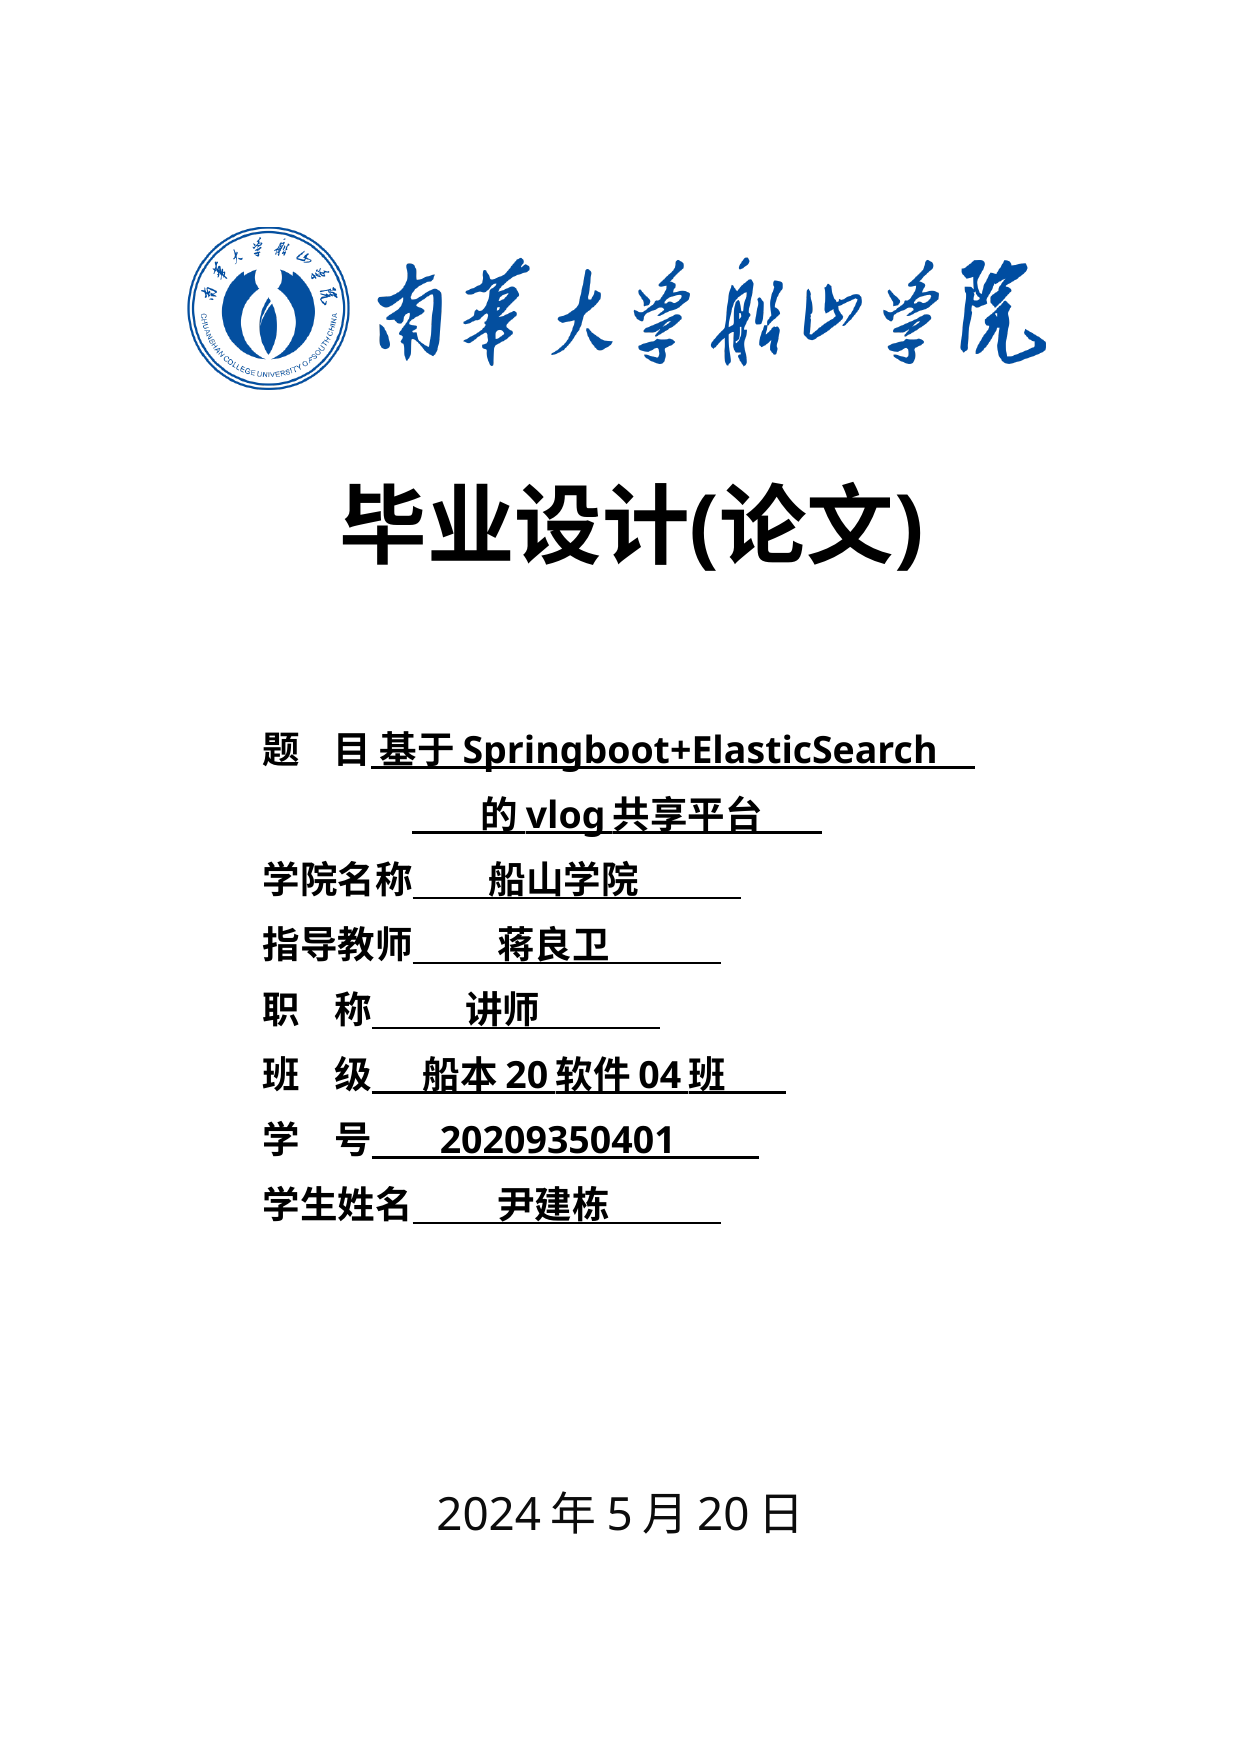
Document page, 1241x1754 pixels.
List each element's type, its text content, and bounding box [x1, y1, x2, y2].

text 班 级 船本20软件04班 [187, 1039, 1053, 1104]
text 学 号 20209350401 [187, 1104, 1053, 1169]
text 2024年 5月20日 [187, 1462, 1053, 1559]
text 学生姓名 尹建栋 [187, 1169, 1053, 1234]
text 指导教师 蒋良卫 [187, 909, 1053, 974]
text 毕业设计(论文) [187, 454, 1053, 584]
text 学院名称 船山学院 [187, 844, 1053, 909]
picture [187, 227, 1046, 390]
text 题 目 基于Springboot+ElasticSearch [262, 714, 1053, 779]
text 的vlog共享平台 [412, 779, 1053, 844]
text 职 称 讲师 [187, 974, 1053, 1039]
